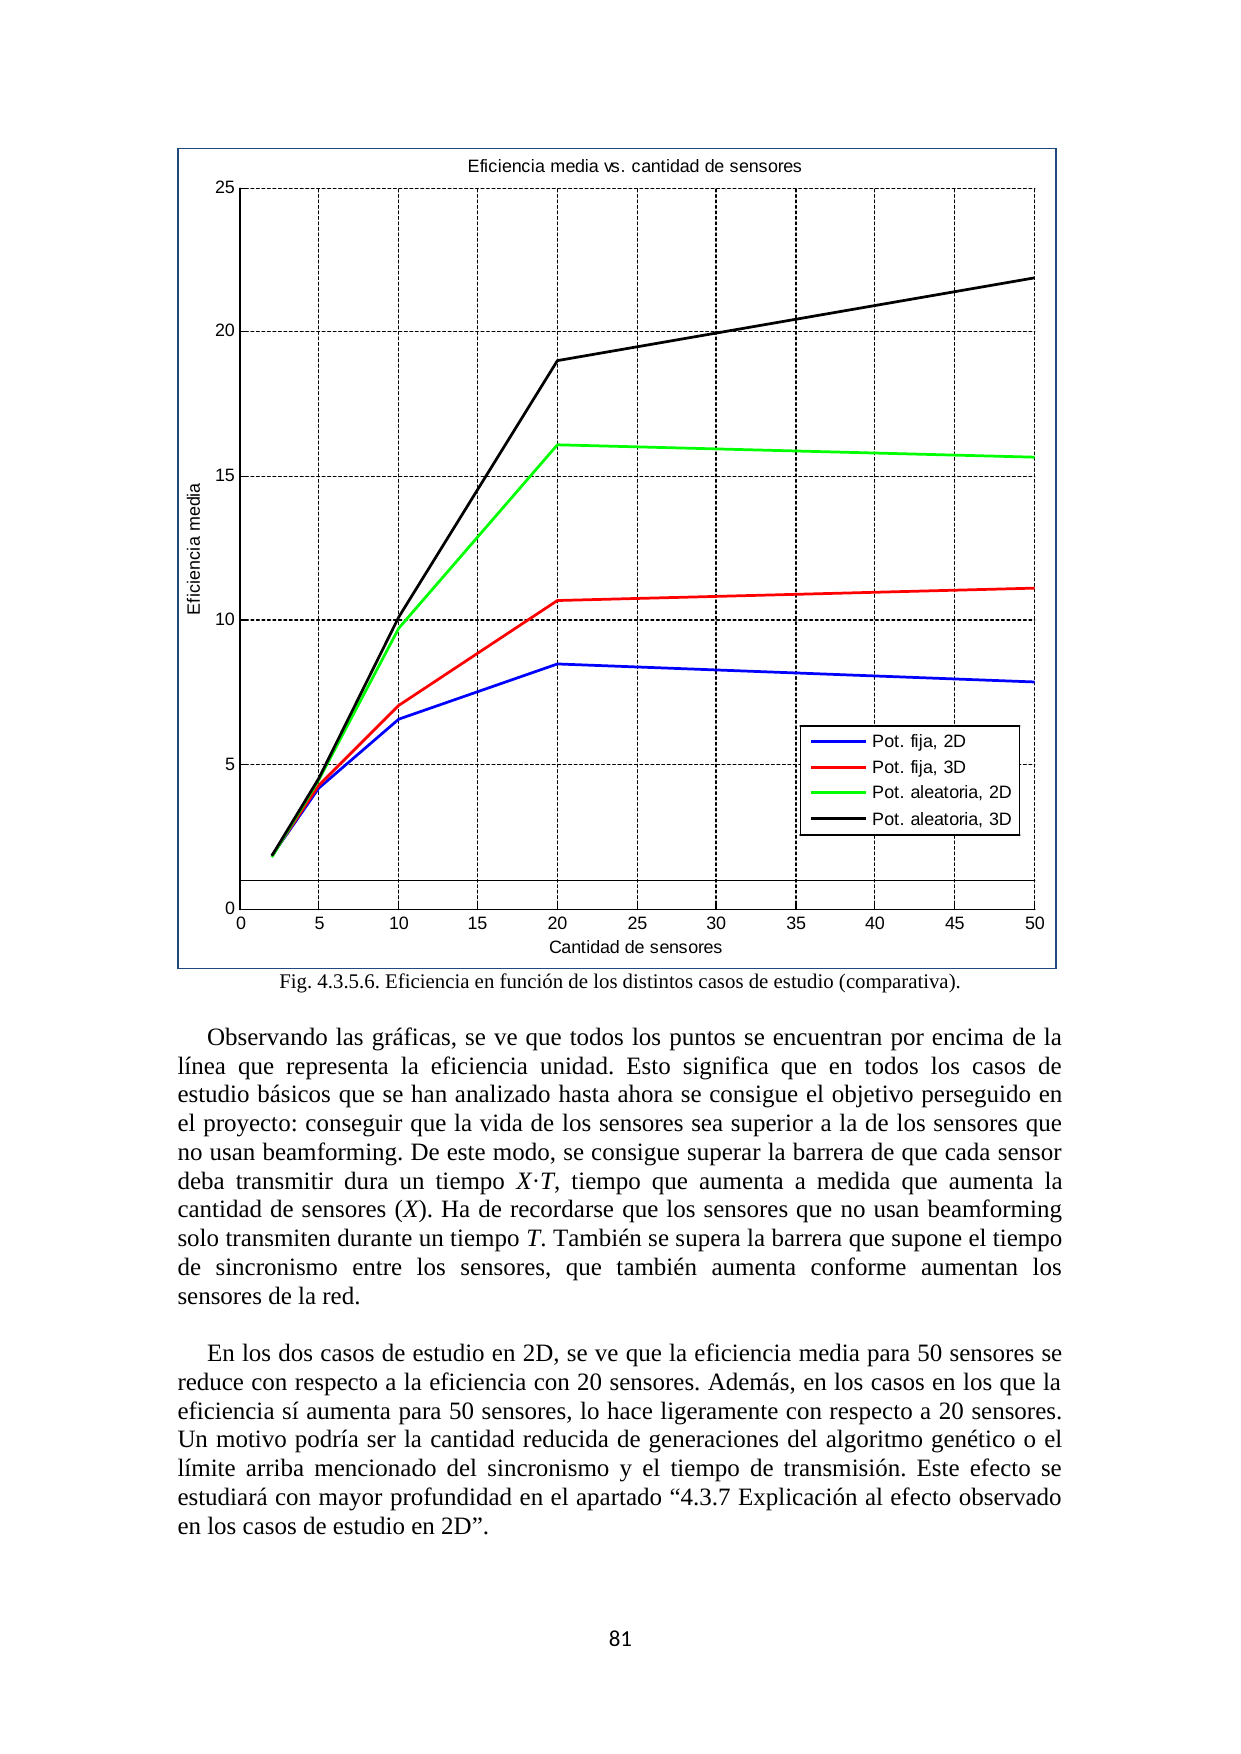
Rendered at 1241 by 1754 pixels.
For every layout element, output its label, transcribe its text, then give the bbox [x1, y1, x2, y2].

text En los dos casos de estudio en 2D, se ve que la eficiencia media para 50 sensores se reduce con respecto a la eficiencia con 20 sensores. Además, en los casos en los que la eficiencia sí aumenta para 50 sensores, lo hace ligeramente con respecto a 20 sensores. Un motivo podría ser la cantidad reducida de generaciones del algoritmo genético o el límite arriba mencionado del sincronismo y el tiempo de transmisión. Este efecto se estudiará con mayor profundidad en el apartado “4.3.7 Explicación al efecto observado en los casos de estudio en 2D”. [177, 1338, 1063, 1539]
text Fig. 4.3.5.6. Eficiencia en función de los distintos casos de estudio (comparativa). [177, 969, 1063, 993]
text Observando las gráficas, se ve que todos los puntos se encuentran por encima de la línea que representa la eficiencia unidad. Esto significa que en todos los casos de estudio básicos que se han analizado hasta ahora se consigue el objetivo perseguido en el proyecto: conseguir que la vida de los sensores sea superior a la de los sensores que no usan beamforming. De este modo, se consigue superar la barrera de que cada sensor deba transmitir dura un tiempo X·T, tiempo que aumenta a medida que aumenta la cantidad de sensores (X). Ha de recordarse que los sensores que no usan beamforming solo transmiten durante un tiempo T. También se supera la barrera que supone el tiempo de sincronismo entre los sensores, que también aumenta conforme aumentan los sensores de la red. [177, 1022, 1063, 1309]
